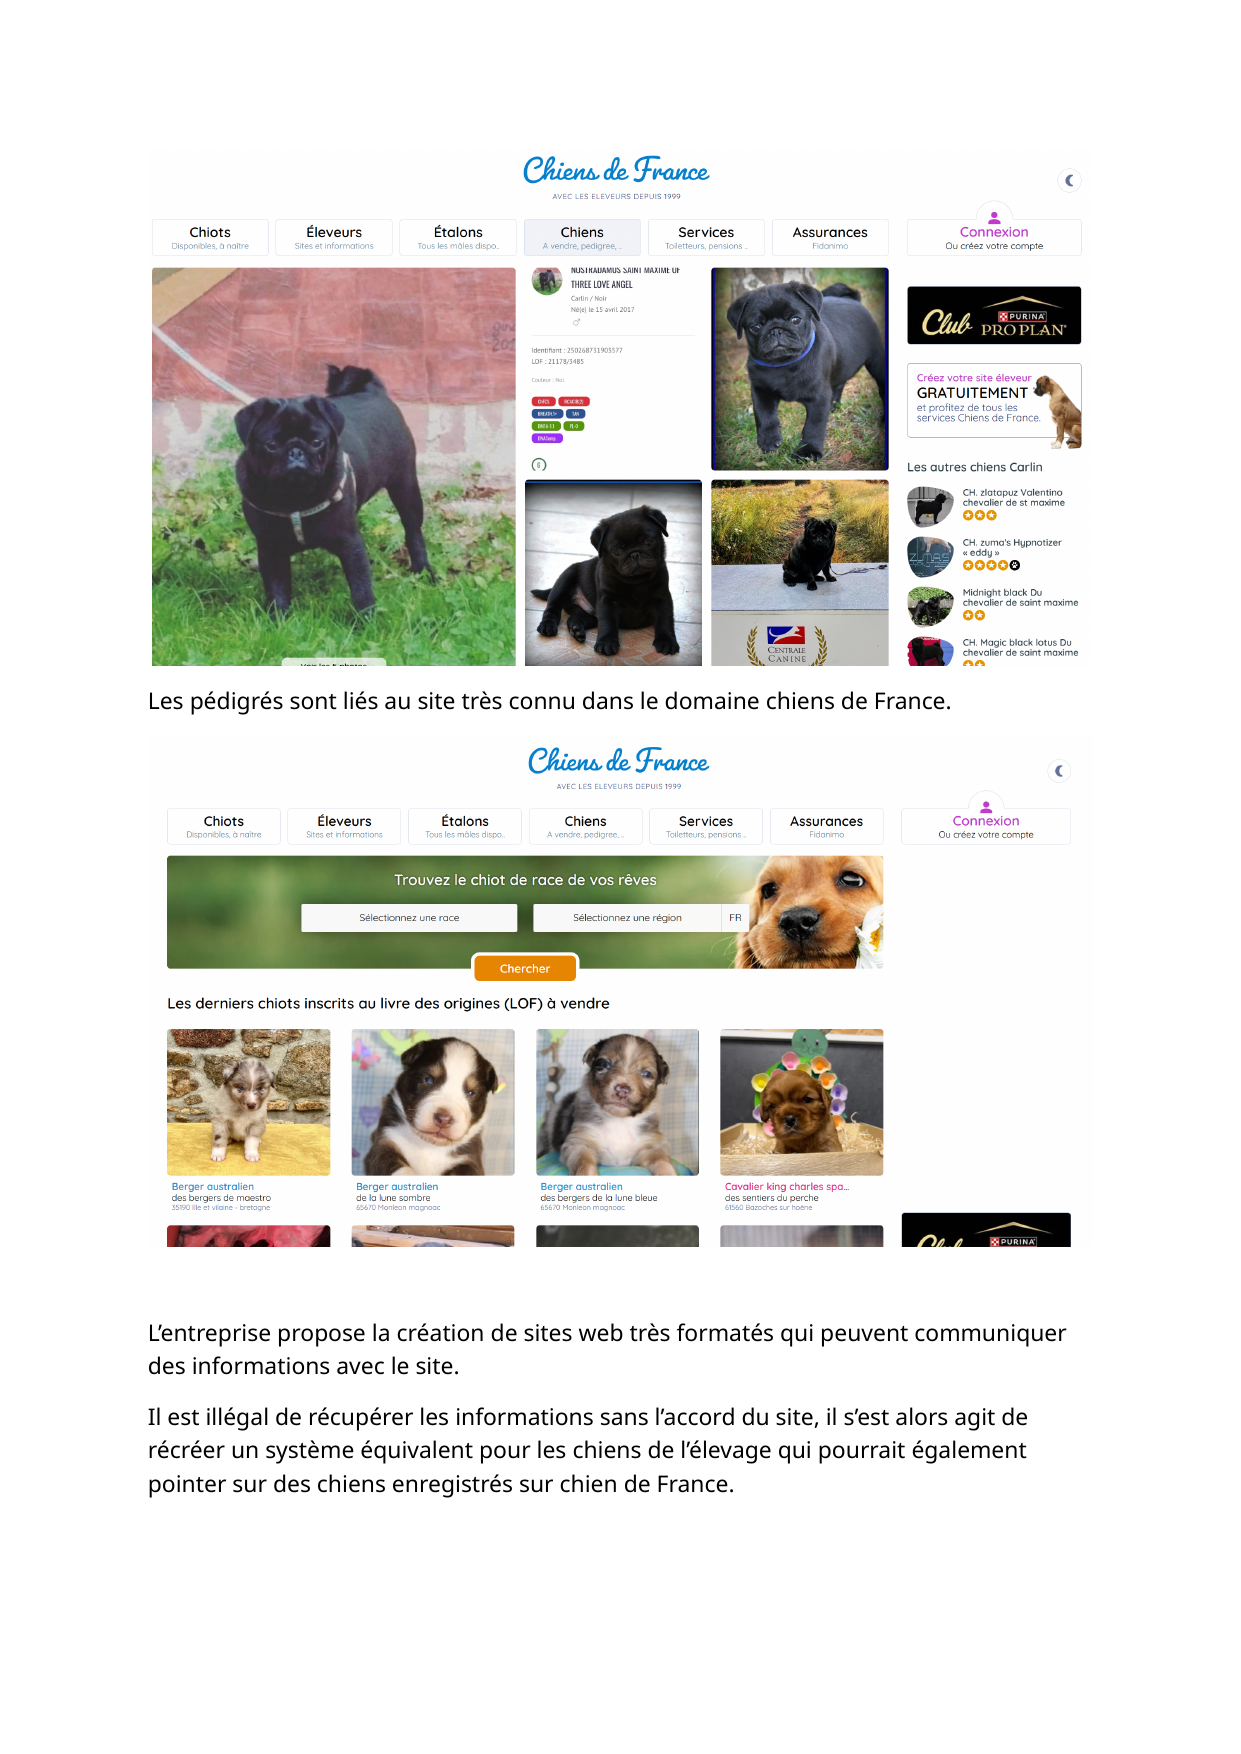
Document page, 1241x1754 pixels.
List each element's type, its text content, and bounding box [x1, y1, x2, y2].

text Il est illégal de récupérer les informations sans l’accord du site, il s’est alors agit de récréer un système équivalent pour les chiens de l’élevage qui pourrait également pointer sur des chiens enregistrés sur chien de France. [148, 1401, 1093, 1499]
picture [147, 147, 1093, 666]
text Les pédigrés sont liés au site très connu dans le domaine chiens de France. [148, 685, 1093, 716]
picture [147, 735, 1093, 1247]
text L’entreprise propose la création de sites web très formatés qui peuvent communiquer des informations avec le site. [148, 1316, 1093, 1381]
